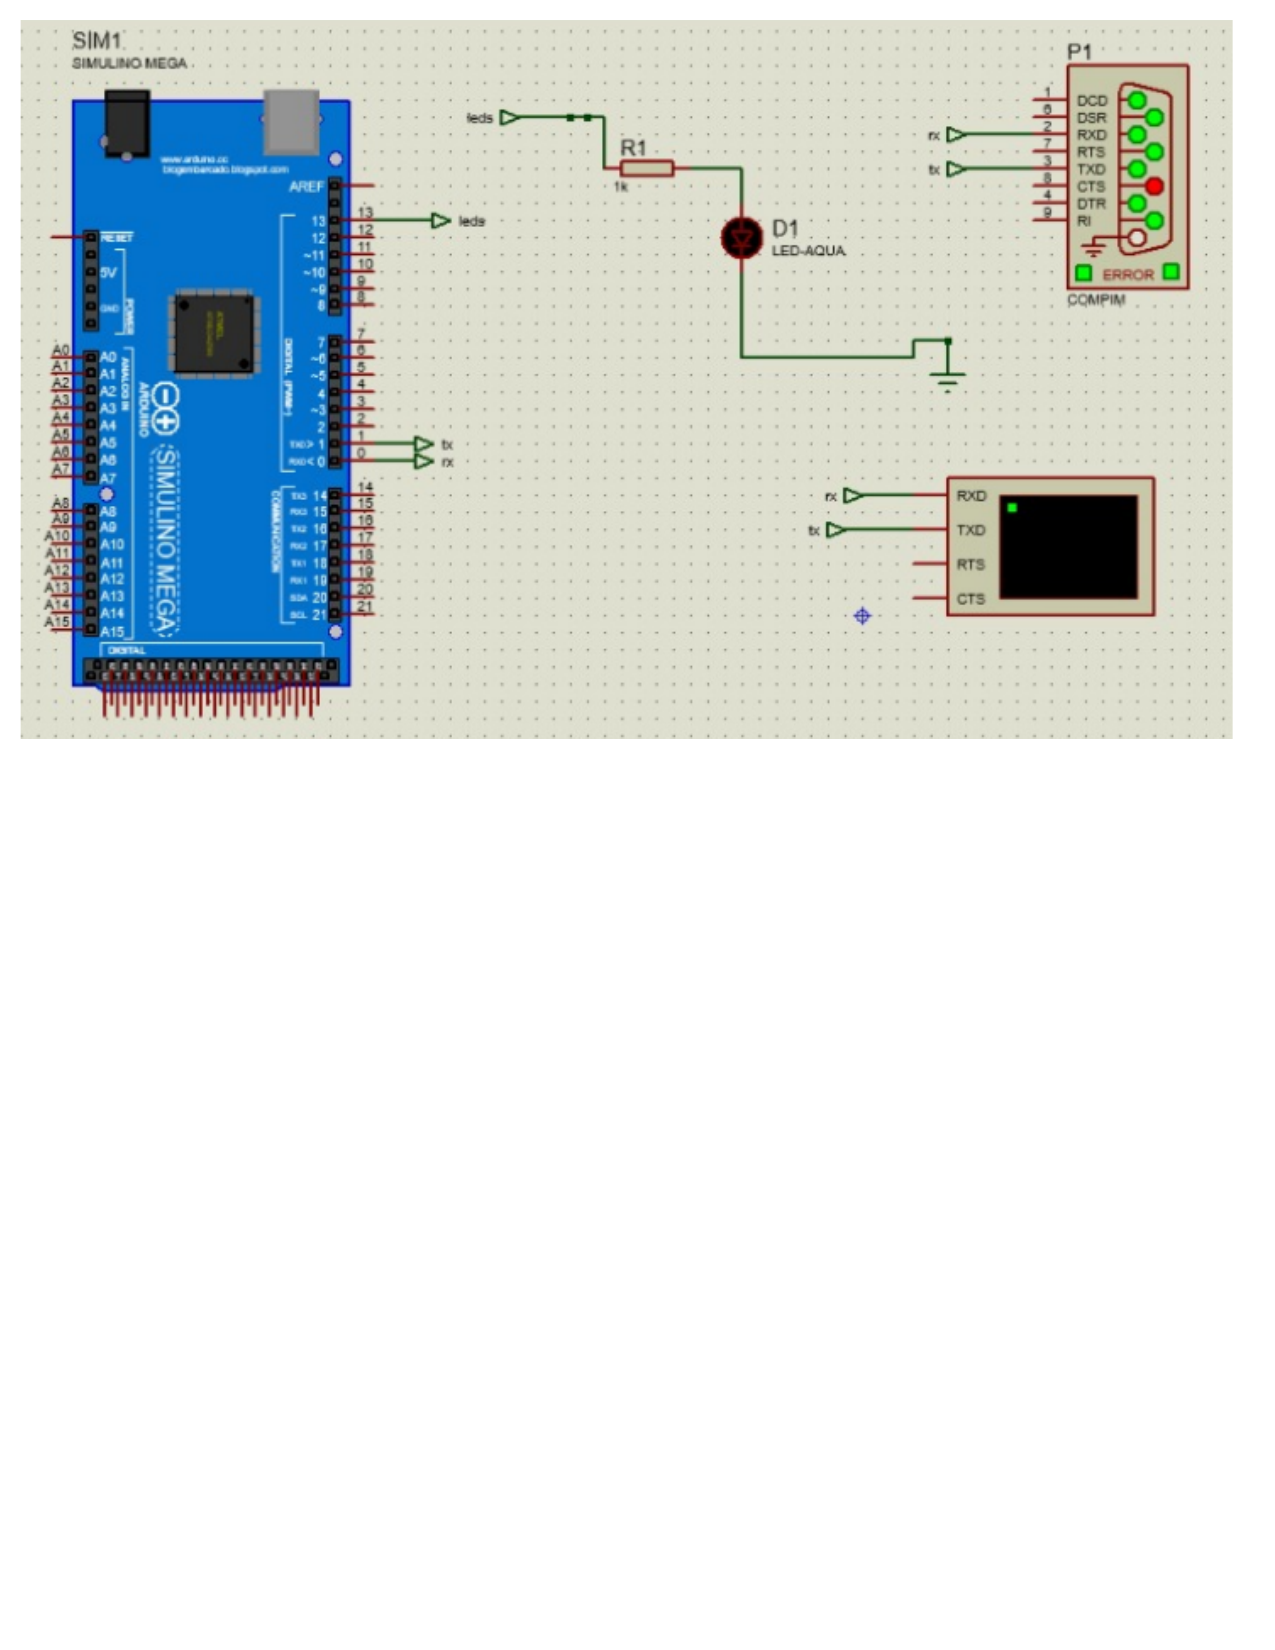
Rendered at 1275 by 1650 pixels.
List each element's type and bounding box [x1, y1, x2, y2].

picture [20, 20, 1233, 739]
